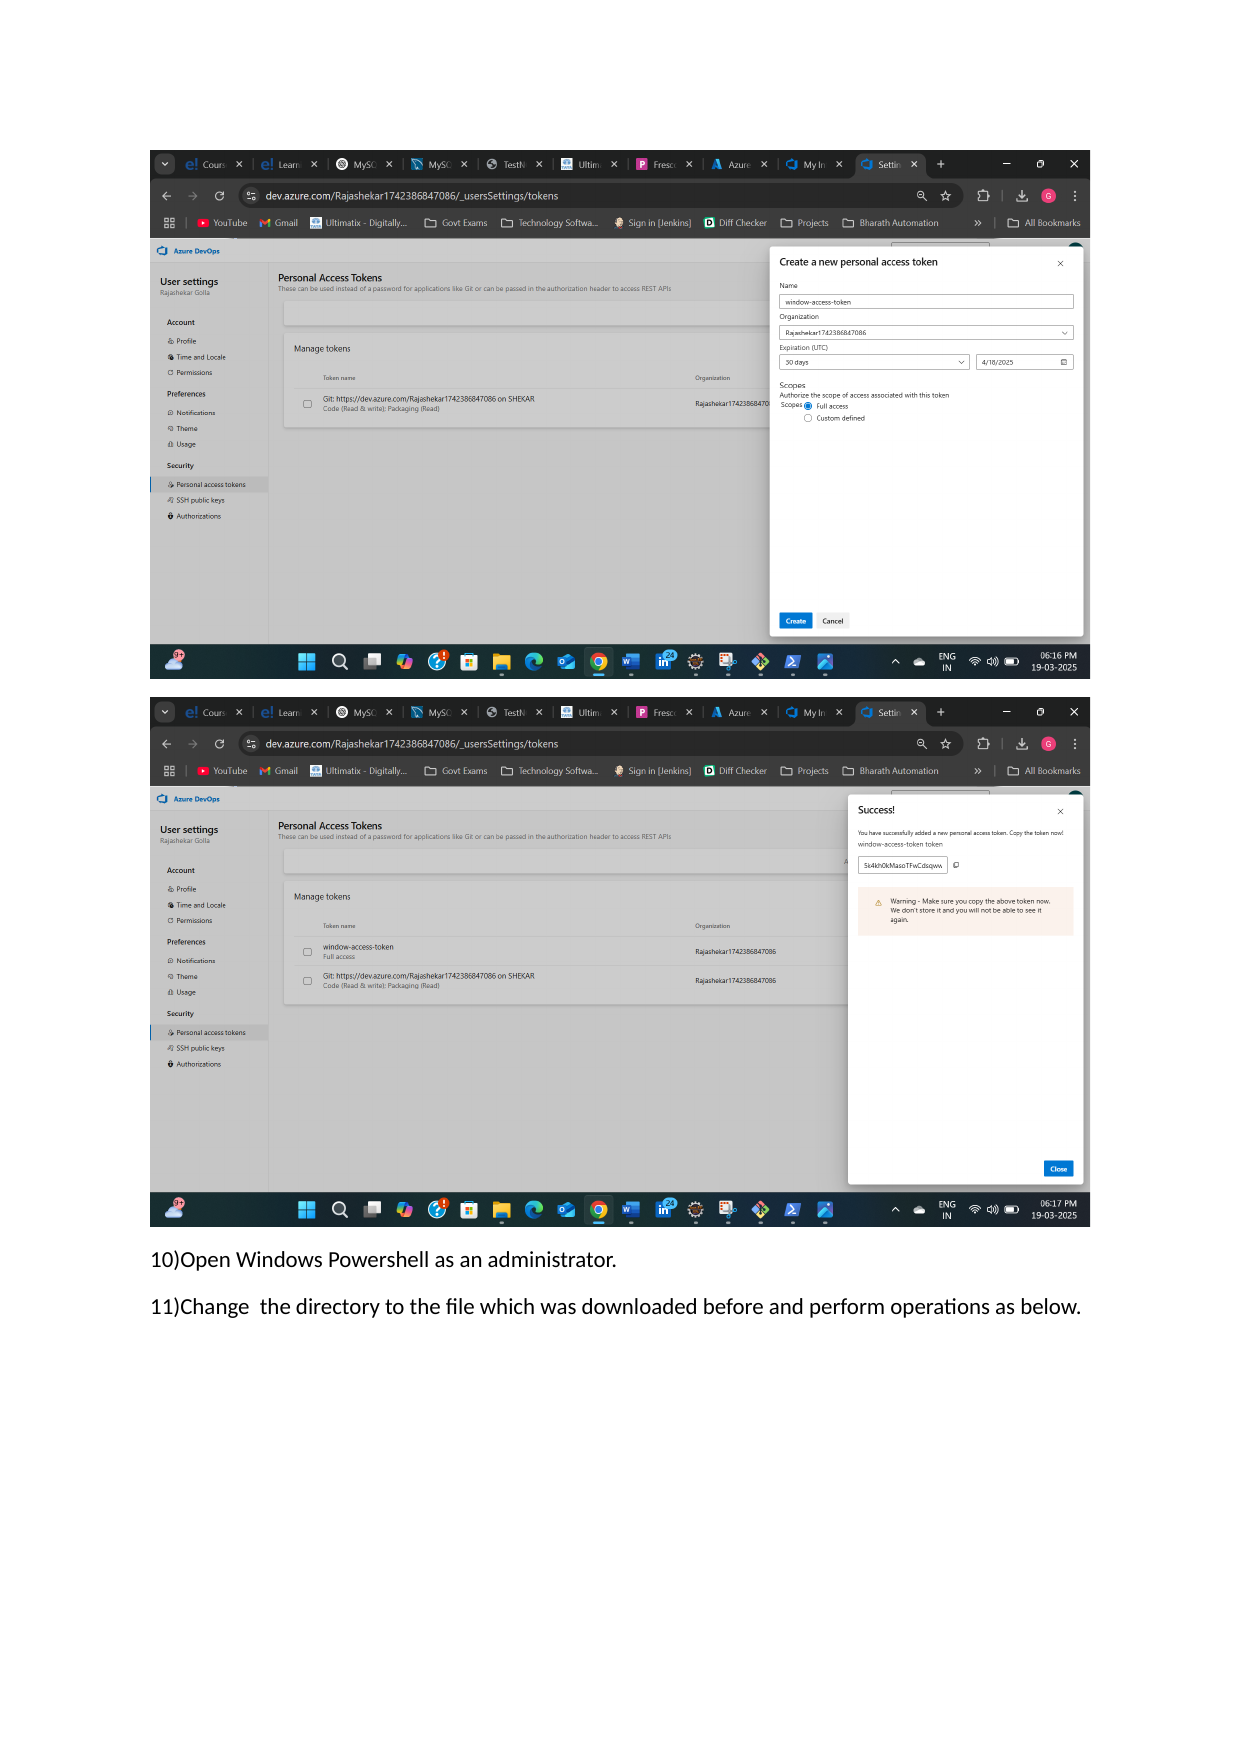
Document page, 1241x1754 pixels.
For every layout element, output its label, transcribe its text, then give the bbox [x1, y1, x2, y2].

picture [150, 150, 1091, 679]
text 11)Change the directory to the file which was downloaded before and perform operations as below. [150, 1292, 1090, 1320]
picture [150, 697, 1091, 1227]
text 10)Open Windows Powershell as an administrator. [150, 1245, 1090, 1273]
